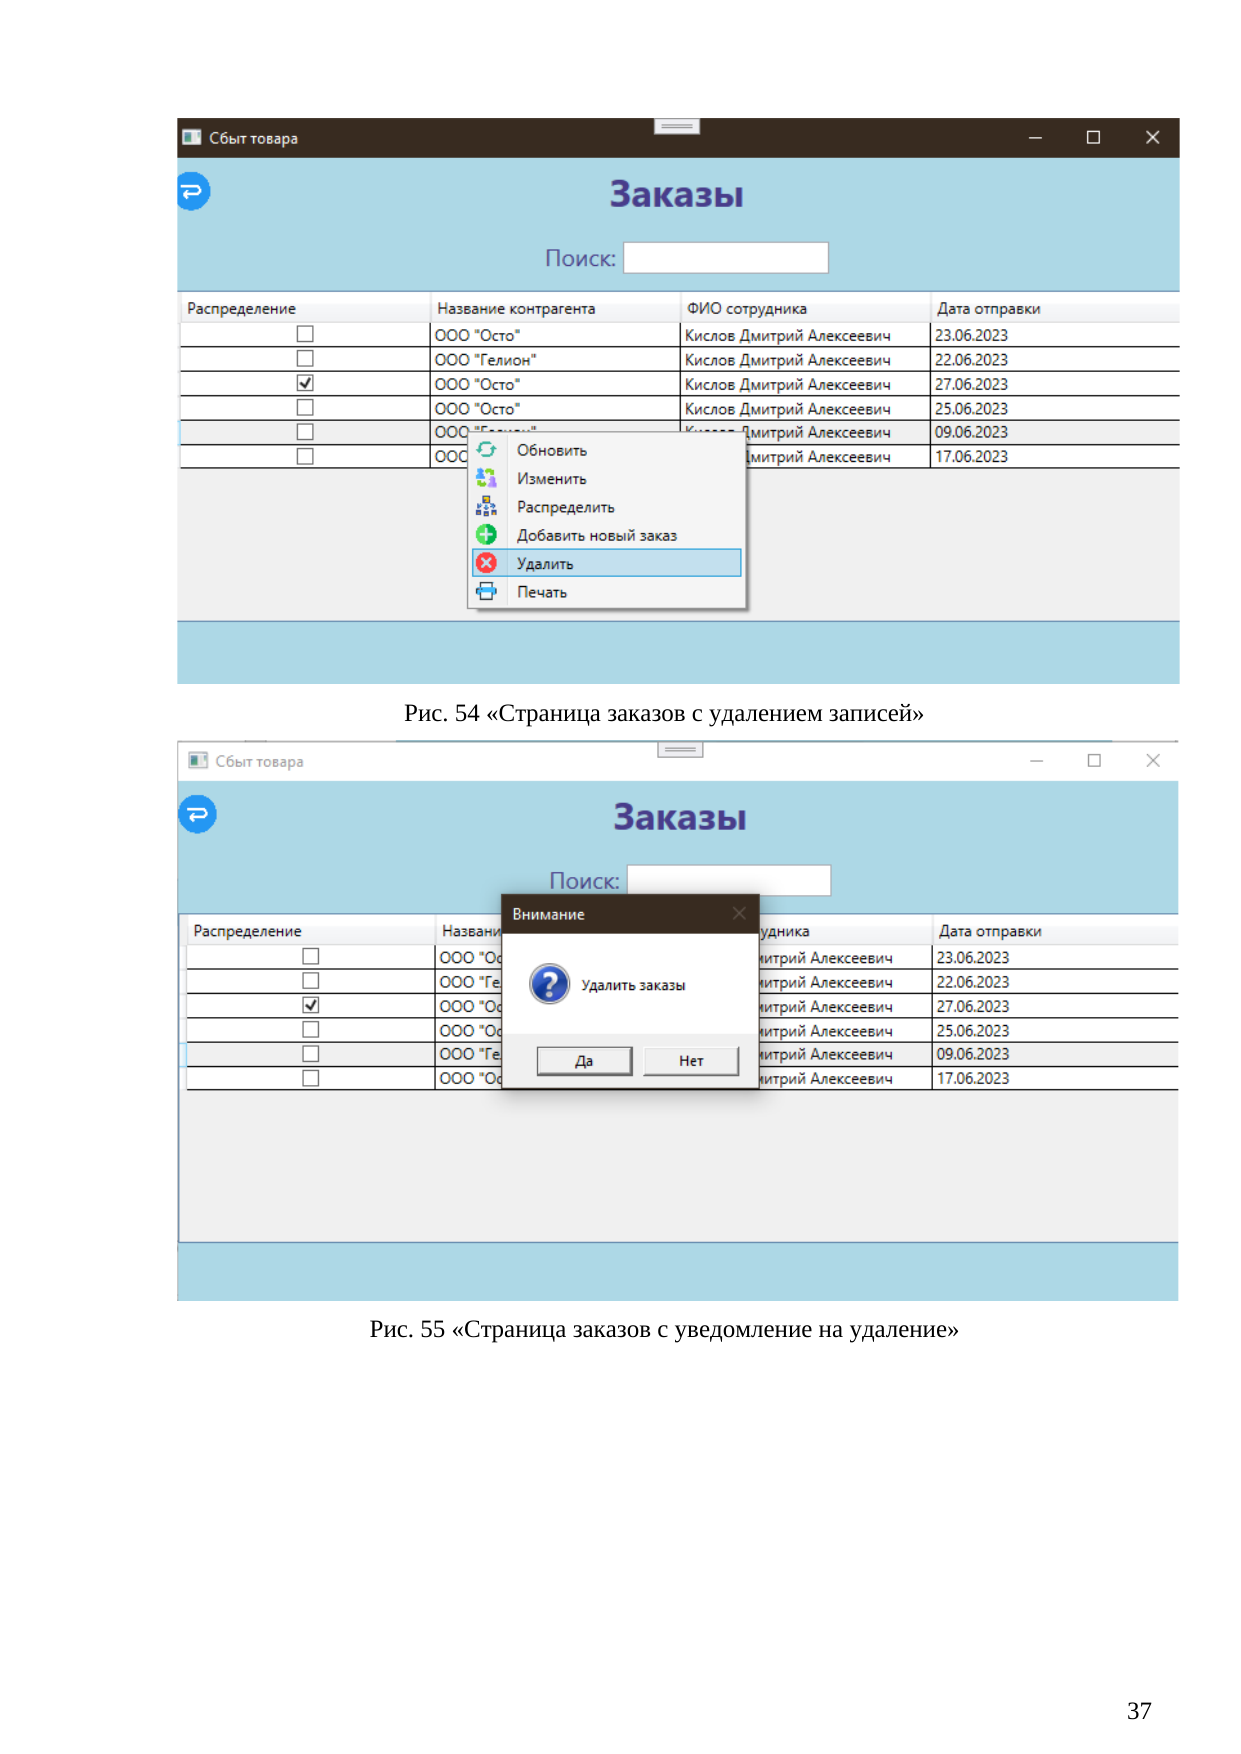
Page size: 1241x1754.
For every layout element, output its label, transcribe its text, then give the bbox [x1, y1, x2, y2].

picture [177, 740, 1179, 1301]
picture [177, 118, 1180, 684]
text Рис. 55 «Страница заказов с уведомление на удаление» [177, 1314, 1152, 1343]
text Рис. 54 «Страница заказов с удалением записей» [177, 698, 1152, 726]
